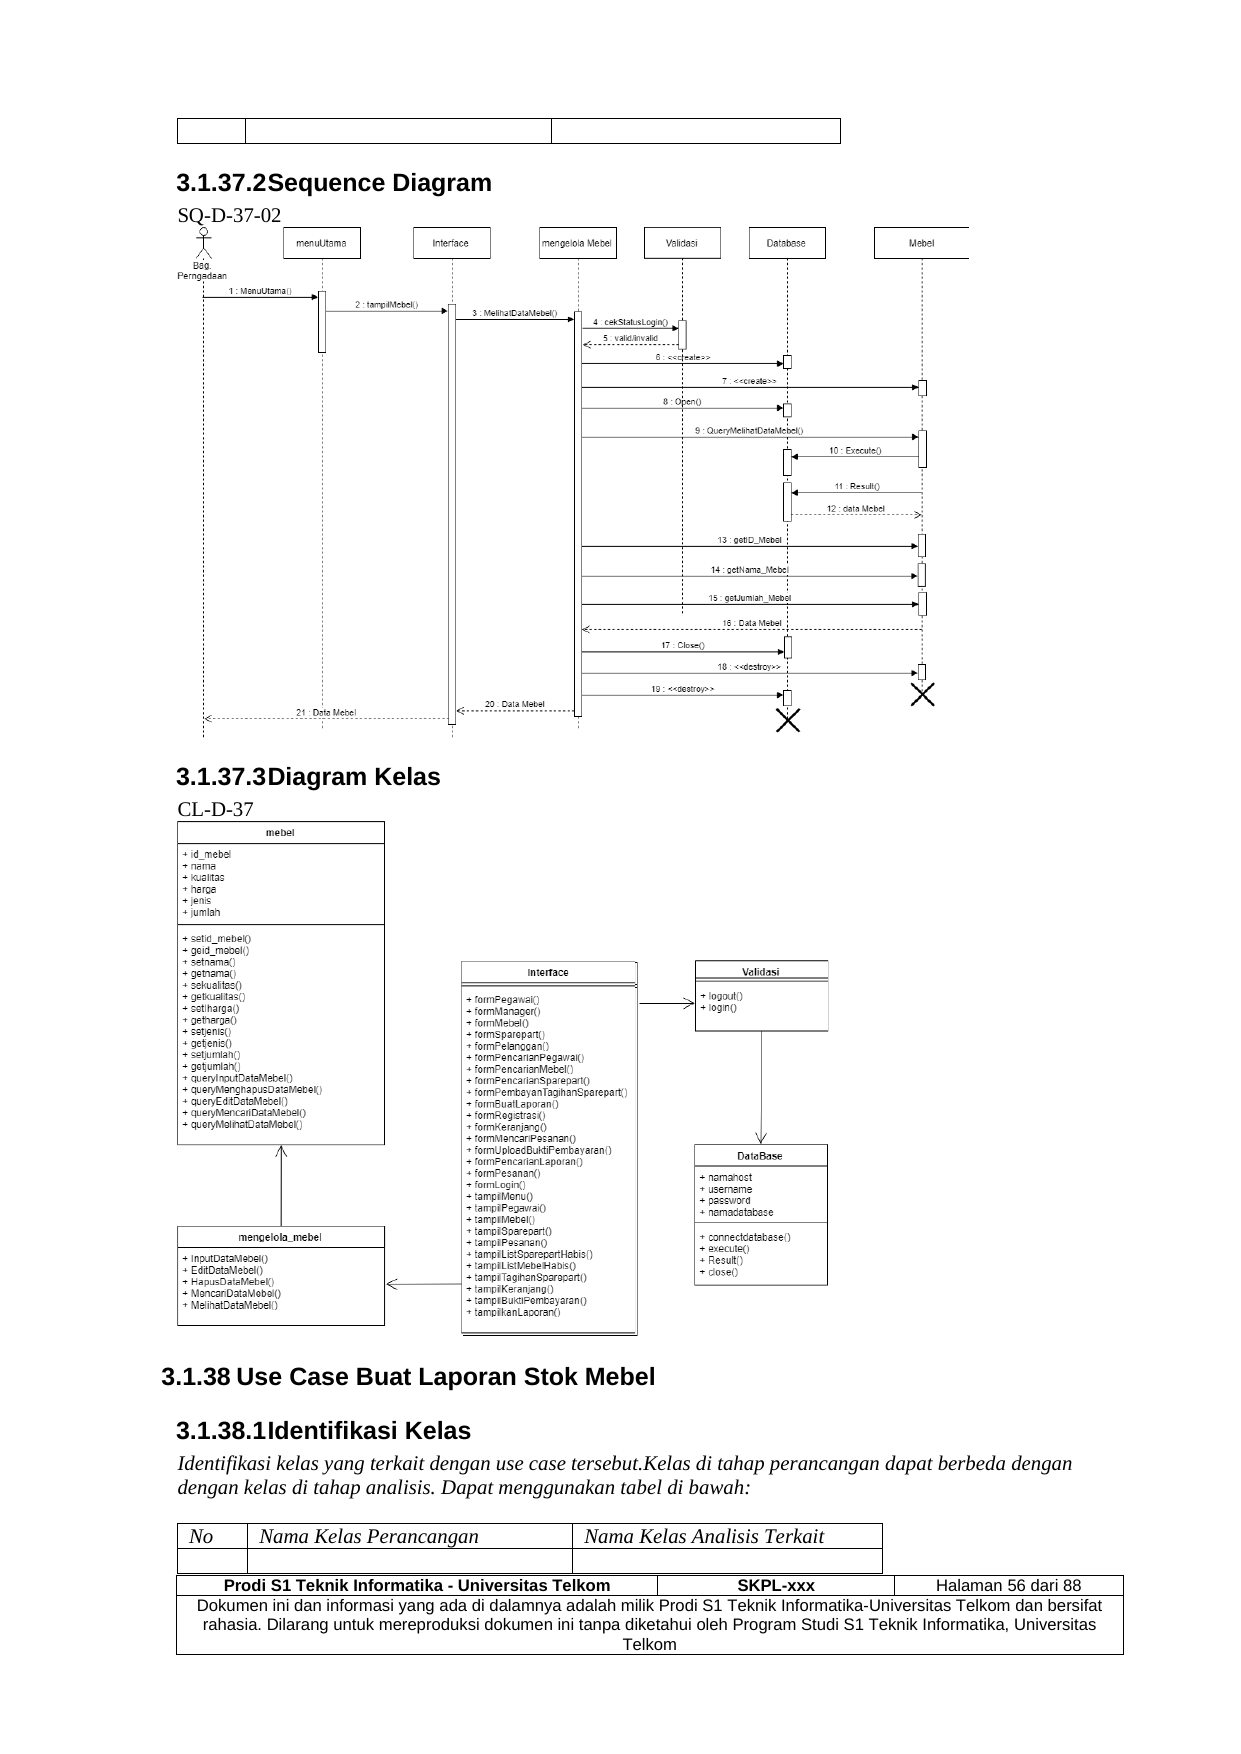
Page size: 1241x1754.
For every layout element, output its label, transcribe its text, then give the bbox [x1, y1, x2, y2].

text SQ-D-37-02 [177, 203, 1122, 227]
picture [177, 227, 969, 738]
table_cell [248, 1549, 572, 1573]
table_cell [178, 1549, 247, 1573]
table_header Nama Kelas Analisis Terkait [573, 1524, 882, 1548]
subtitle Identifikasi Kelas [176, 1416, 1122, 1445]
picture [177, 821, 829, 1338]
table_header Nama Kelas Perancangan [248, 1524, 572, 1548]
text Identifikasi kelas yang terkait dengan use case tersebut.Kelas di tahap perancangan dapat berbeda dengan dengan kelas di tahap analisis. Dapat menggunakan tabel di bawah: [177, 1451, 1122, 1499]
table_cell [246, 119, 551, 143]
table_cell [552, 119, 840, 143]
subtitle Use Case Buat Laporan Stok Mebel [161, 1362, 1122, 1391]
table_header No [178, 1524, 247, 1548]
subtitle Diagram Kelas [176, 762, 1122, 791]
table_cell [178, 119, 245, 143]
text CL-D-37 [177, 797, 1122, 821]
subtitle Sequence Diagram [176, 168, 1122, 197]
table_cell [573, 1549, 882, 1573]
